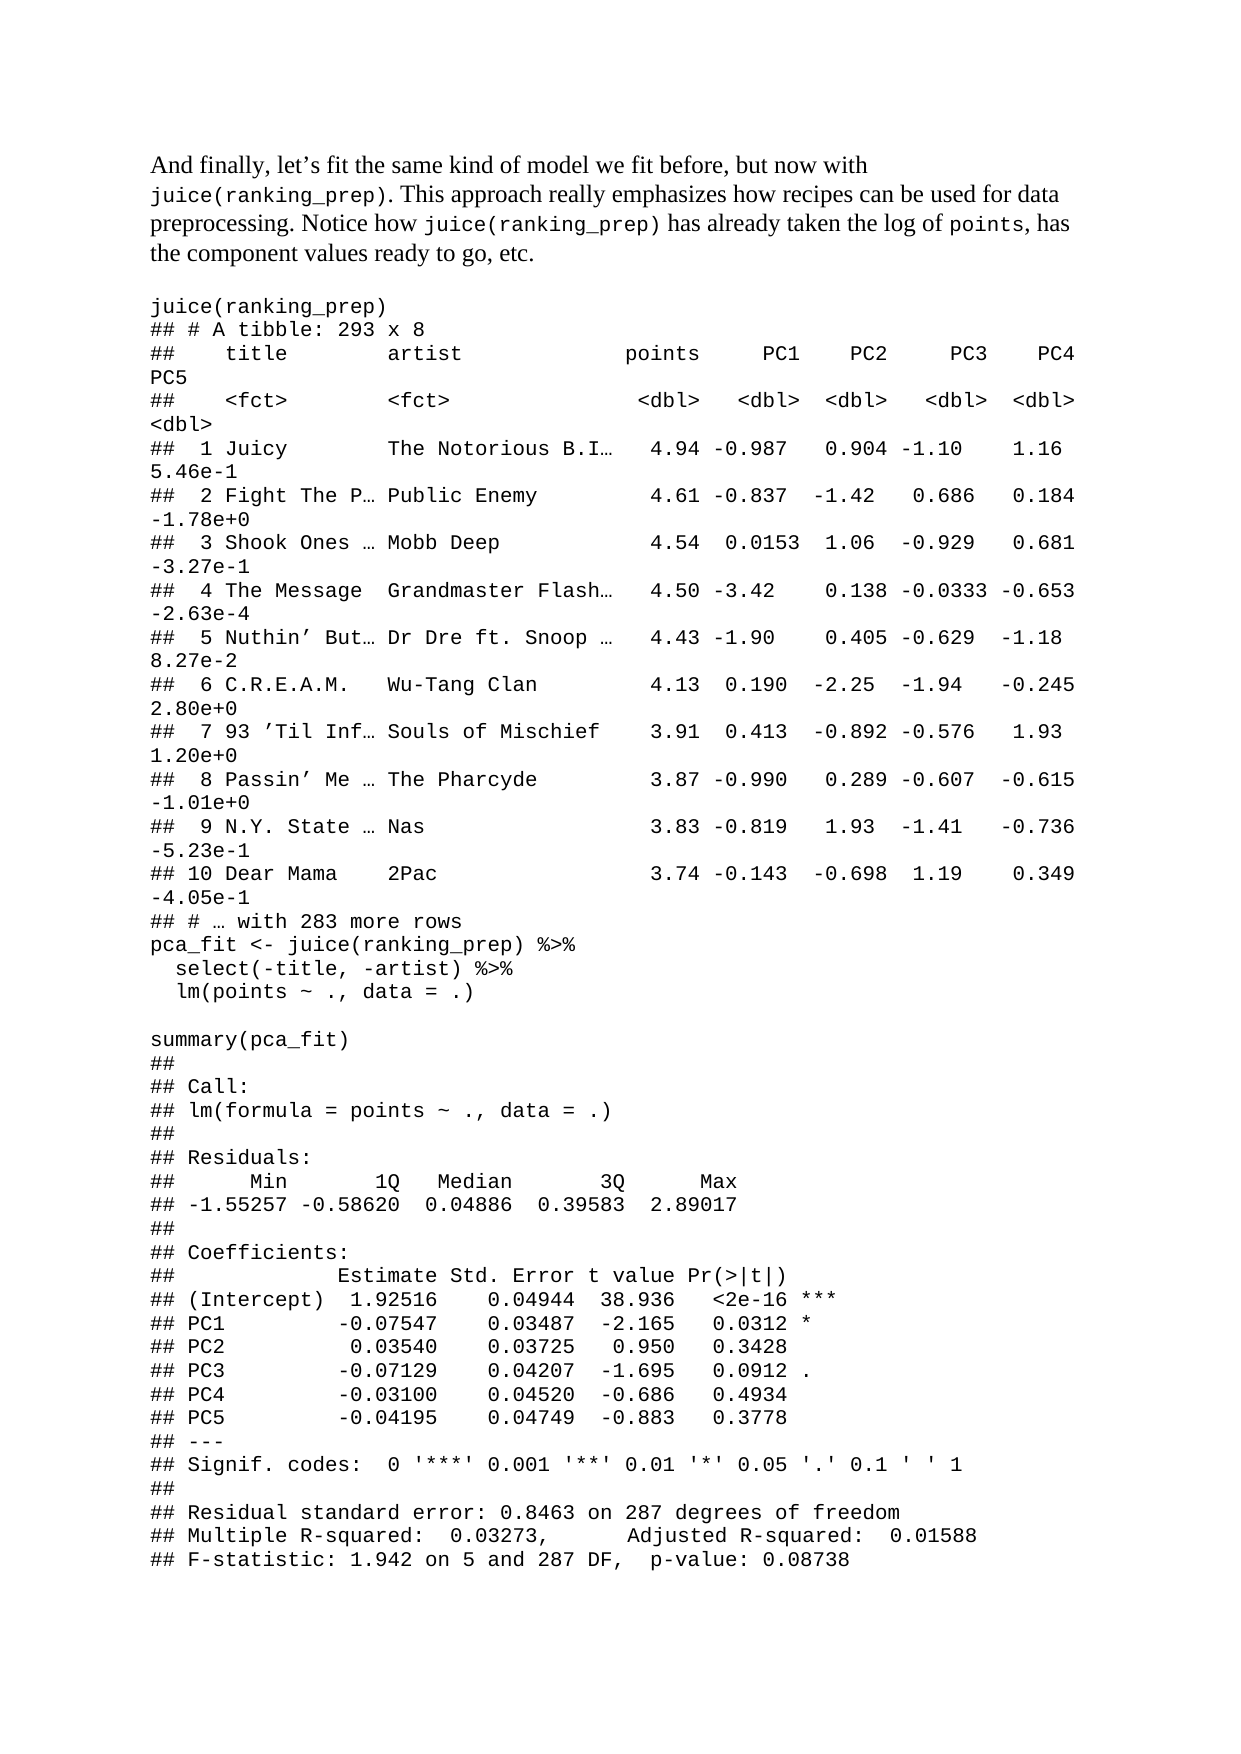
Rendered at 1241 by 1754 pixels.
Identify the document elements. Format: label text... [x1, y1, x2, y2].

text ## --- [150, 1431, 1090, 1454]
text lm(points ~ ., data = .) [150, 982, 1090, 1005]
text ## 9 N.Y. State … Nas 3.83 -0.819 1.93 -1.41 -0.736 -5.23e-1 [150, 816, 1090, 863]
text ## PC5 -0.04195 0.04749 -0.883 0.3778 [150, 1407, 1090, 1431]
text select(-title, -artist) %>% [150, 958, 1090, 982]
text And finally, let’s fit the same kind of model we fit before, but now with juice(ranking_prep). This approach really emphasizes how recipes can be used for data preprocessing. Notice how juice(ranking_prep) has already taken the log of points, has the component values ready to go, etc. [150, 150, 1090, 267]
text ## Residuals: [150, 1147, 1090, 1171]
text juice(ranking_prep) [150, 296, 1090, 319]
text ## Residual standard error: 0.8463 on 287 degrees of freedom [150, 1502, 1090, 1525]
text ## 7 93 ’Til Inf… Souls of Mischief 3.91 0.413 -0.892 -0.576 1.93 1.20e+0 [150, 721, 1090, 769]
text ## Estimate Std. Error t value Pr(>|t|) [150, 1265, 1090, 1289]
text ## PC1 -0.07547 0.03487 -2.165 0.0312 * [150, 1313, 1090, 1336]
text pca_fit <- juice(ranking_prep) %>% [150, 934, 1090, 958]
text ## 2 Fight The P… Public Enemy 4.61 -0.837 -1.42 0.686 0.184 -1.78e+0 [150, 485, 1090, 532]
text ## <fct> <fct> <dbl> <dbl> <dbl> <dbl> <dbl> <dbl> [150, 390, 1090, 438]
text ## F-statistic: 1.942 on 5 and 287 DF, p-value: 0.08738 [150, 1549, 1090, 1573]
text ## # A tibble: 293 x 8 [150, 319, 1090, 343]
text ## [150, 1218, 1090, 1242]
text ## [150, 1123, 1090, 1147]
text ## PC2 0.03540 0.03725 0.950 0.3428 [150, 1336, 1090, 1360]
text ## Signif. codes: 0 '***' 0.001 '**' 0.01 '*' 0.05 '.' 0.1 ' ' 1 [150, 1454, 1090, 1478]
text ## Call: [150, 1076, 1090, 1100]
text ## lm(formula = points ~ ., data = .) [150, 1100, 1090, 1123]
text ## 10 Dear Mama 2Pac 3.74 -0.143 -0.698 1.19 0.349 -4.05e-1 [150, 863, 1090, 911]
text ## PC3 -0.07129 0.04207 -1.695 0.0912 . [150, 1360, 1090, 1383]
text summary(pca_fit) [150, 1029, 1090, 1052]
text ## # … with 283 more rows [150, 911, 1090, 934]
text ## 1 Juicy The Notorious B.I… 4.94 -0.987 0.904 -1.10 1.16 5.46e-1 [150, 438, 1090, 485]
text ## (Intercept) 1.92516 0.04944 38.936 <2e-16 *** [150, 1289, 1090, 1313]
text ## 8 Passin’ Me … The Pharcyde 3.87 -0.990 0.289 -0.607 -0.615 -1.01e+0 [150, 769, 1090, 816]
text ## Min 1Q Median 3Q Max [150, 1171, 1090, 1194]
text ## 3 Shook Ones … Mobb Deep 4.54 0.0153 1.06 -0.929 0.681 -3.27e-1 [150, 532, 1090, 579]
text ## -1.55257 -0.58620 0.04886 0.39583 2.89017 [150, 1194, 1090, 1218]
text ## PC4 -0.03100 0.04520 -0.686 0.4934 [150, 1383, 1090, 1407]
text ## Coefficients: [150, 1242, 1090, 1265]
text ## 4 The Message Grandmaster Flash… 4.50 -3.42 0.138 -0.0333 -0.653 -2.63e-4 [150, 579, 1090, 627]
text ## Multiple R-squared: 0.03273, Adjusted R-squared: 0.01588 [150, 1525, 1090, 1549]
text ## 5 Nuthin’ But… Dr Dre ft. Snoop … 4.43 -1.90 0.405 -0.629 -1.18 8.27e-2 [150, 627, 1090, 674]
text ## 6 C.R.E.A.M. Wu-Tang Clan 4.13 0.190 -2.25 -1.94 -0.245 2.80e+0 [150, 674, 1090, 721]
text ## [150, 1478, 1090, 1502]
text ## title artist points PC1 PC2 PC3 PC4 PC5 [150, 343, 1090, 390]
text ## [150, 1052, 1090, 1076]
